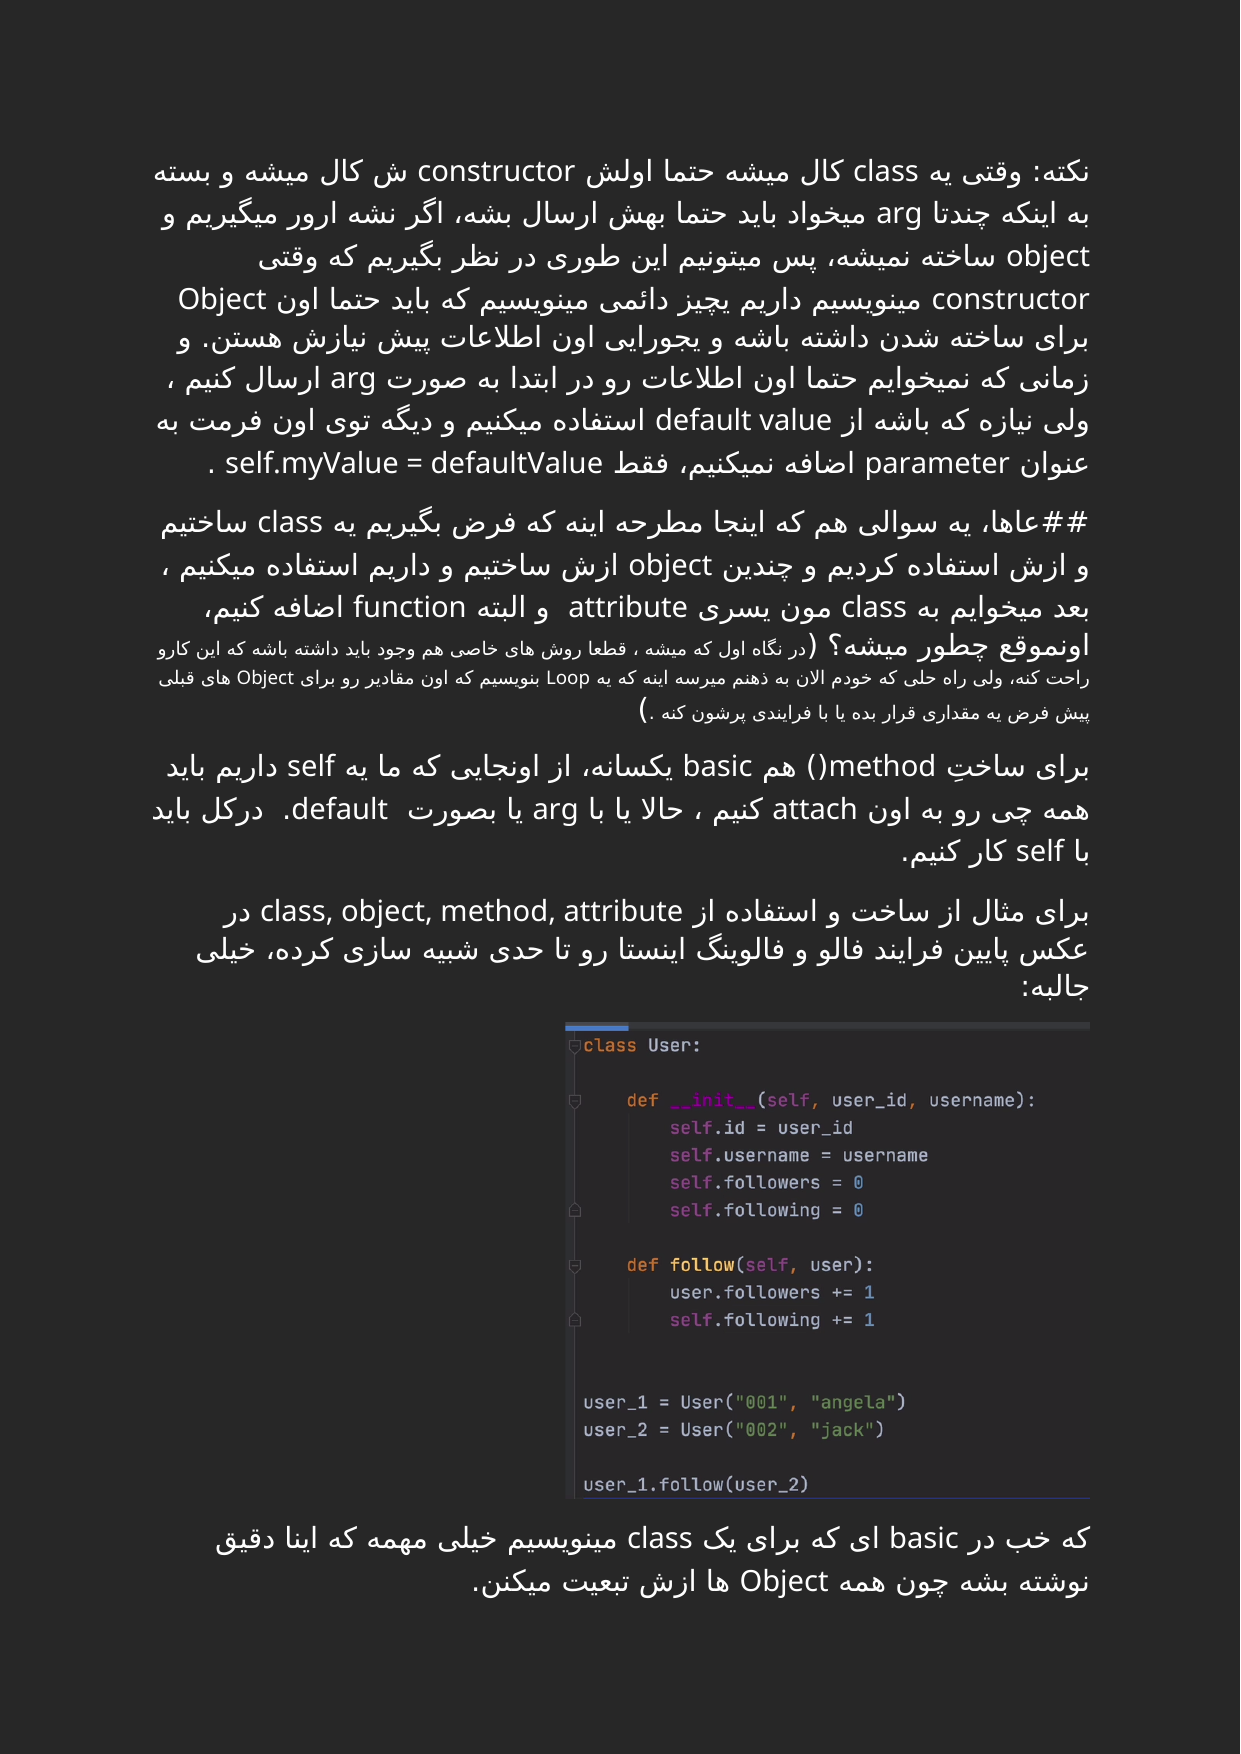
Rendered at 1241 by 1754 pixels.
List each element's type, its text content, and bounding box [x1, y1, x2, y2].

picture [565, 1022, 1090, 1499]
text برای ساختِ method() هم basic یکسانه، از اونجایی که ما یه self داریم باید همه چی رو به اون attach کنیم ، حالا یا با arg یا بصورت default. درکل باید با self کار کنیم. [150, 746, 1090, 870]
text که خب در basic ای که برای یک class مینویسیم خیلی مهمه که اینا دقیق نوشته بشه چون همه Object ها ازش تبعیت میکنن. [150, 1518, 1090, 1600]
text برای مثال از ساخت و استفاده از class, object, method, attribute در عکس پایین فرایند فالو و فالوینگ اینستا رو تا حدی شبیه سازی کرده، خیلی جالبه: [150, 890, 1090, 1003]
text نکته: وقتی یه class کال میشه حتما اولش constructor ش کال میشه و بسته به اینکه چندتا arg میخواد باید حتما بهش ارسال بشه، اگر نشه ارور میگیریم و object ساخته نمیشه، پس میتونیم این طوری در نظر بگیریم که وقتی constructor مینویسیم داریم یچیز دائمی مینویسیم که باید حتما اون Object برای ساخته شدن داشته باشه و یجورایی اون اطلاعات پیش نیازش هستن. و زمانی که نمیخوایم حتما اون اطلاعات رو در ابتدا به صورت arg ارسال کنیم ، ولی نیازه که باشه از default value استفاده میکنیم و دیگه توی اون فرمت به عنوان parameter اضافه نمیکنیم، فقط self.myValue = defaultValue . [150, 150, 1090, 482]
text ##عاها، یه سوالی هم که اینجا مطرحه اینه که فرض بگیریم یه class ساختیم و ازش استفاده کردیم و چندین object ازش ساختیم و داریم استفاده میکنیم ، بعد میخوایم به class مون یسری attribute و البته function اضافه کنیم، اونموقع چطور میشه؟ (در نگاه اول که میشه ، قطعا روش های خاصی هم وجود باید داشته باشه که این کارو راحت کنه، ولی راه حلی که خودم الان به ذهنم میرسه اینه که یه Loop بنویسیم که اون مقادیر رو برای Object های قبلی پیش فرض یه مقداری قرار بده یا با فرایندی پرشون کنه .) [150, 501, 1090, 726]
